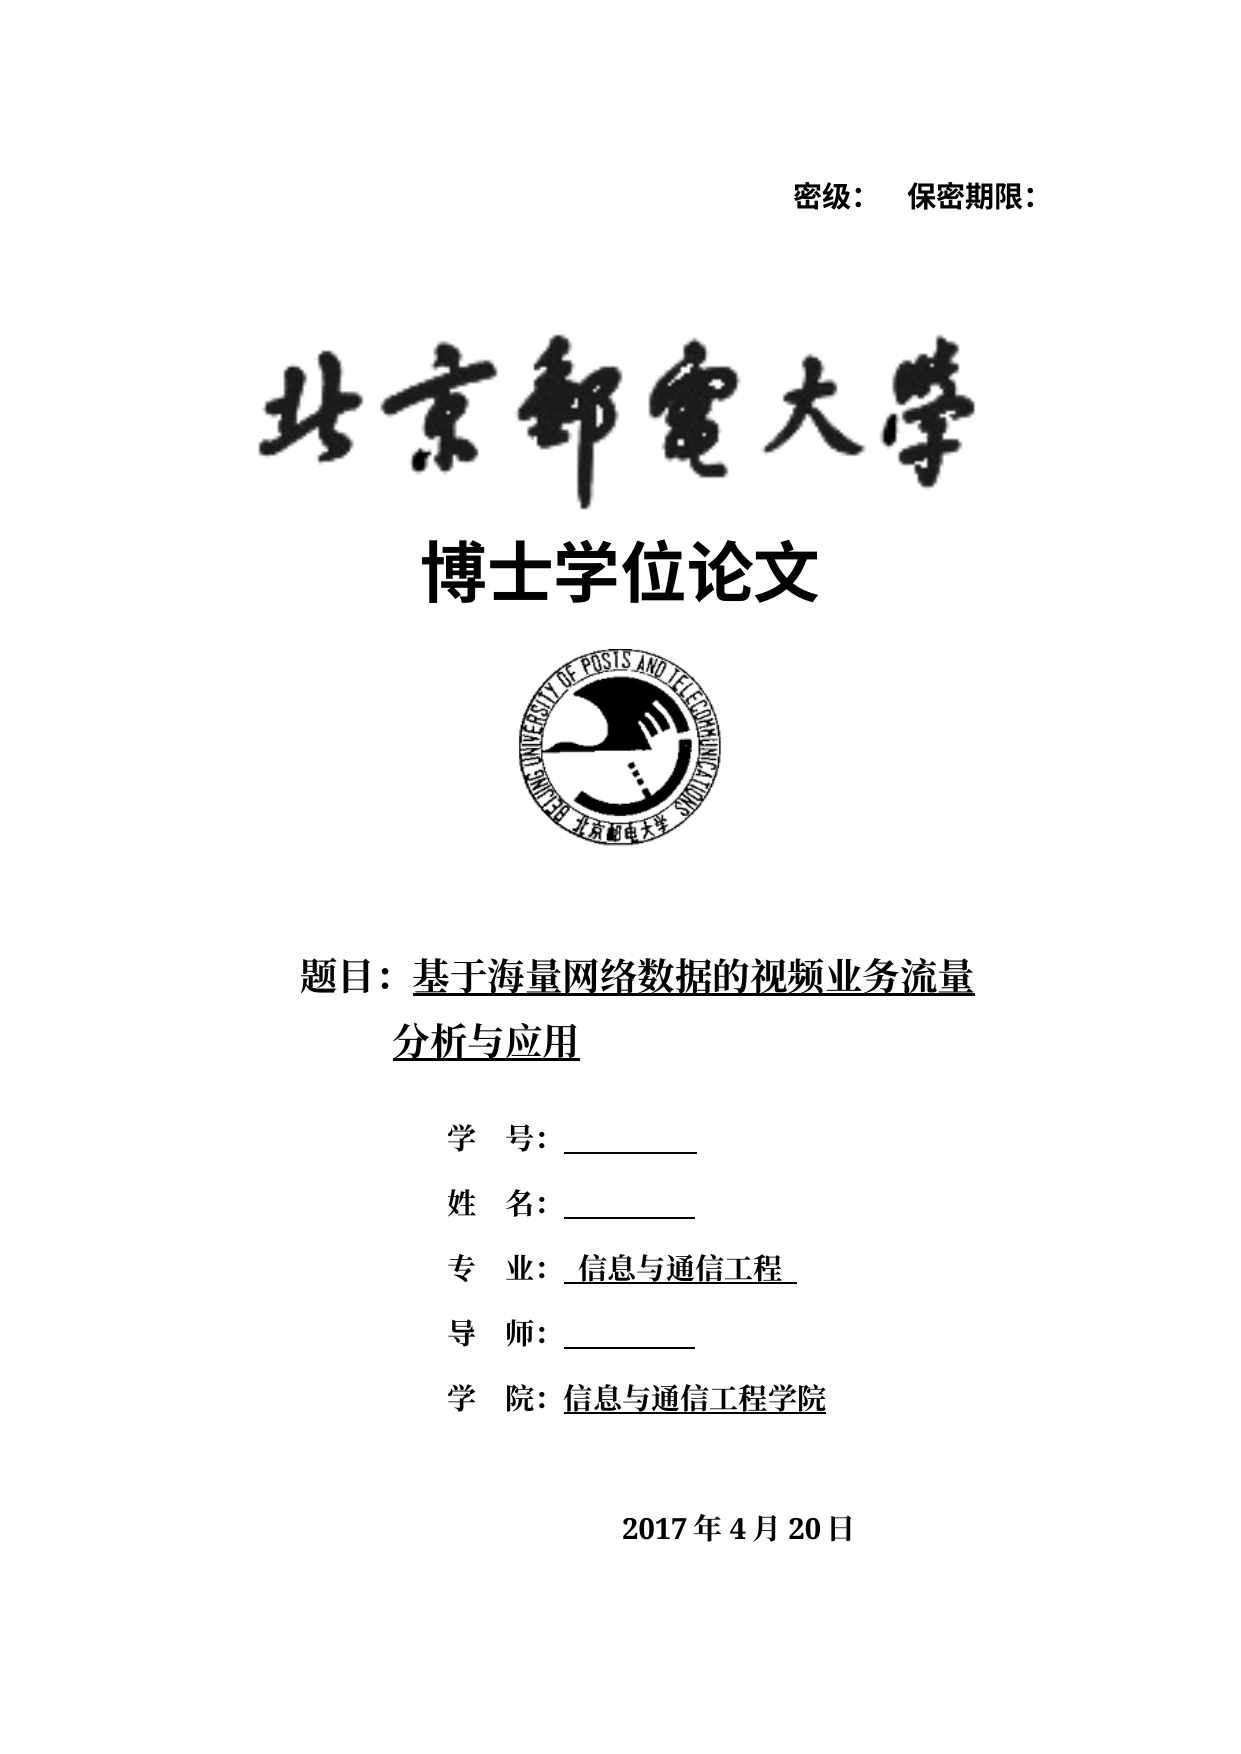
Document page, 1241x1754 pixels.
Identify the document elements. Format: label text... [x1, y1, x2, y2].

text 专 业： 信息与通信工程 [187, 1234, 1053, 1299]
text 博士学位论文 [187, 519, 1053, 617]
text 密级： 保密期限： [187, 162, 1053, 227]
text 分析与应用 [187, 1007, 1053, 1072]
picture [248, 328, 997, 516]
text 导 师： [187, 1299, 1053, 1364]
text 2017年 4月 20日 [187, 1494, 1053, 1559]
text 学 号： [187, 1104, 1053, 1169]
text 姓 名： [187, 1169, 1053, 1234]
picture [518, 649, 722, 846]
text 题目：基于海量网络数据的视频业务流量 [187, 942, 1053, 1007]
text 学 院：信息与通信工程学院 [187, 1364, 1053, 1429]
